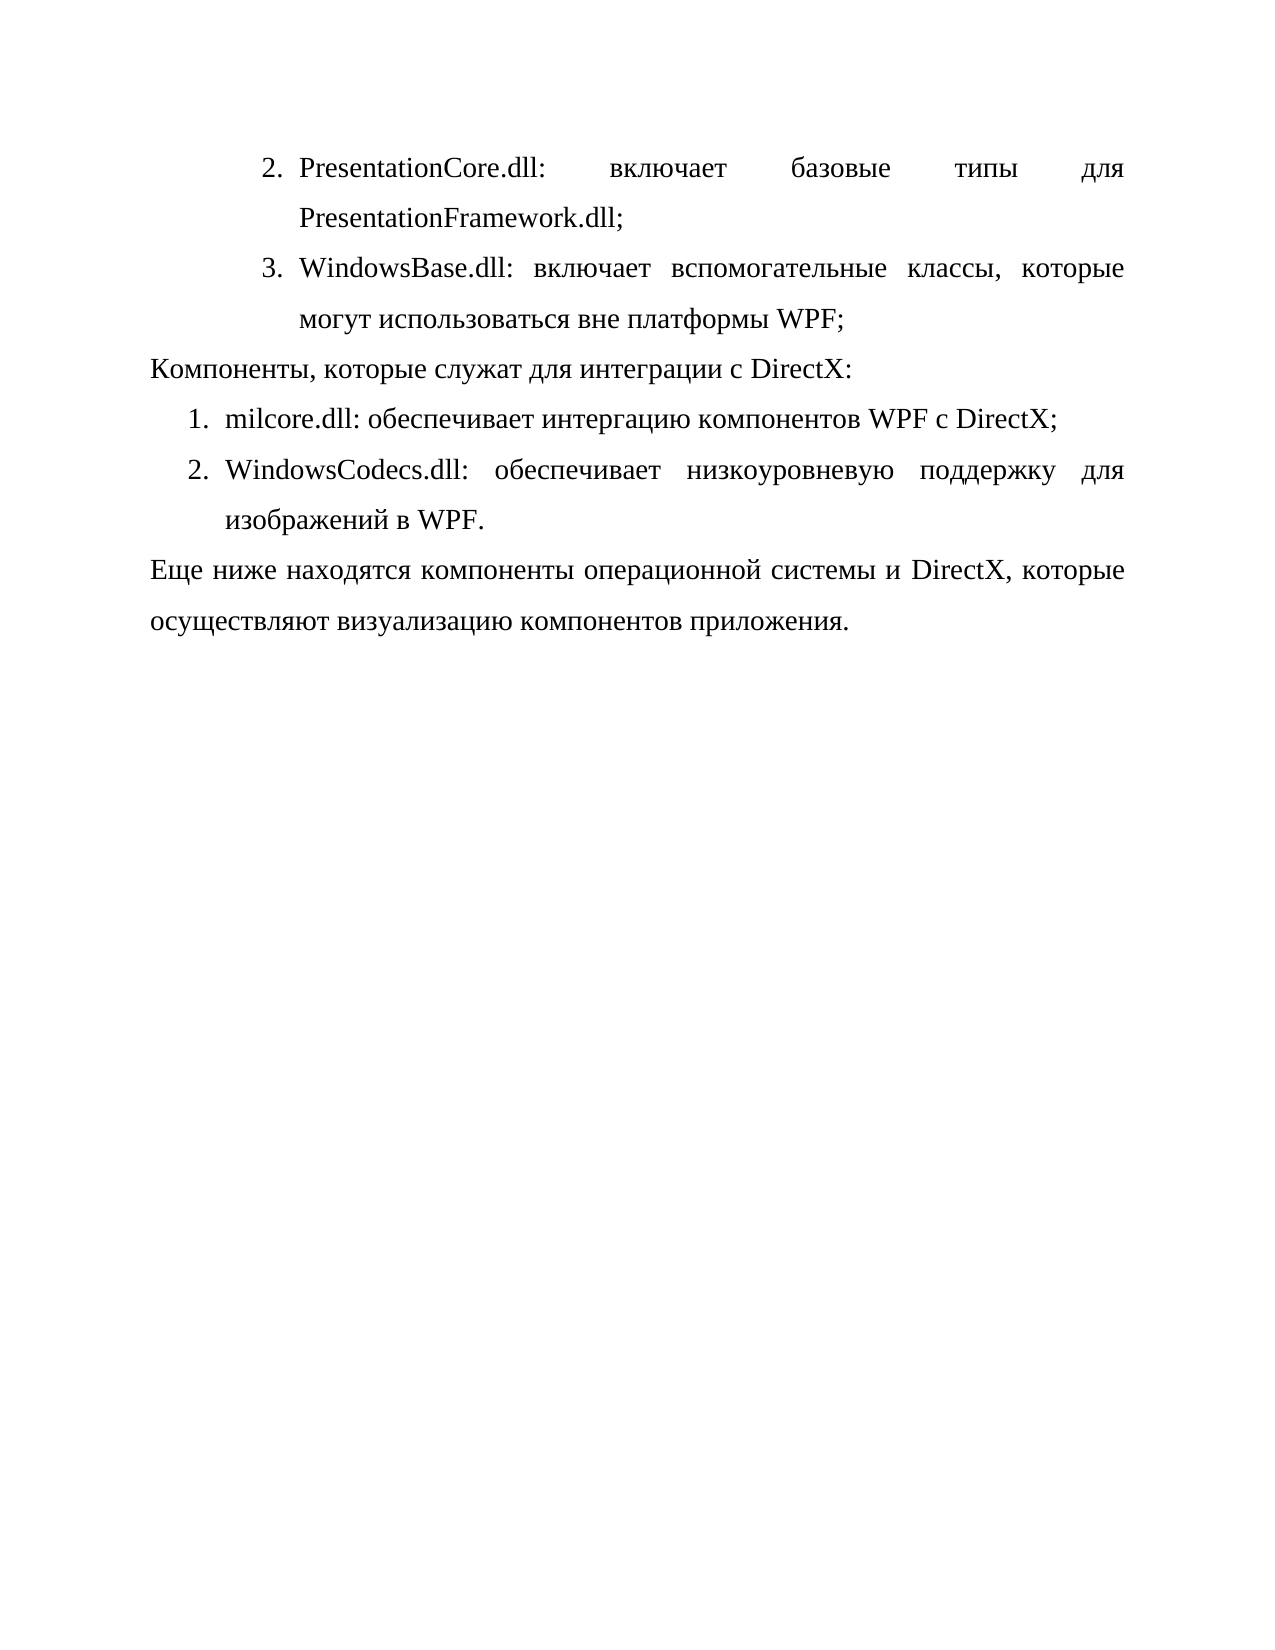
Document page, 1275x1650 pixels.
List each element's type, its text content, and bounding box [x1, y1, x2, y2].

list WindowsCodecs.dll: обеспечивает низкоуровневую поддержку для изображений в WPF. [187, 452, 1125, 536]
list WindowsBase.dll: включает вспомогательные классы, которые могут использоваться вне платформы WPF; [261, 251, 1125, 334]
text Компоненты, которые служат для интеграции с DirectX: [150, 351, 1125, 385]
text Еще ниже находятся компоненты операционной системы и DirectX, которые осуществляют визуализацию компонентов приложения. [150, 552, 1125, 636]
list milcore.dll: обеспечивает интергацию компонентов WPF с DirectX; [187, 402, 1125, 435]
list PresentationCore.dll: включает базовые типы для PresentationFramework.dll; [261, 150, 1125, 234]
